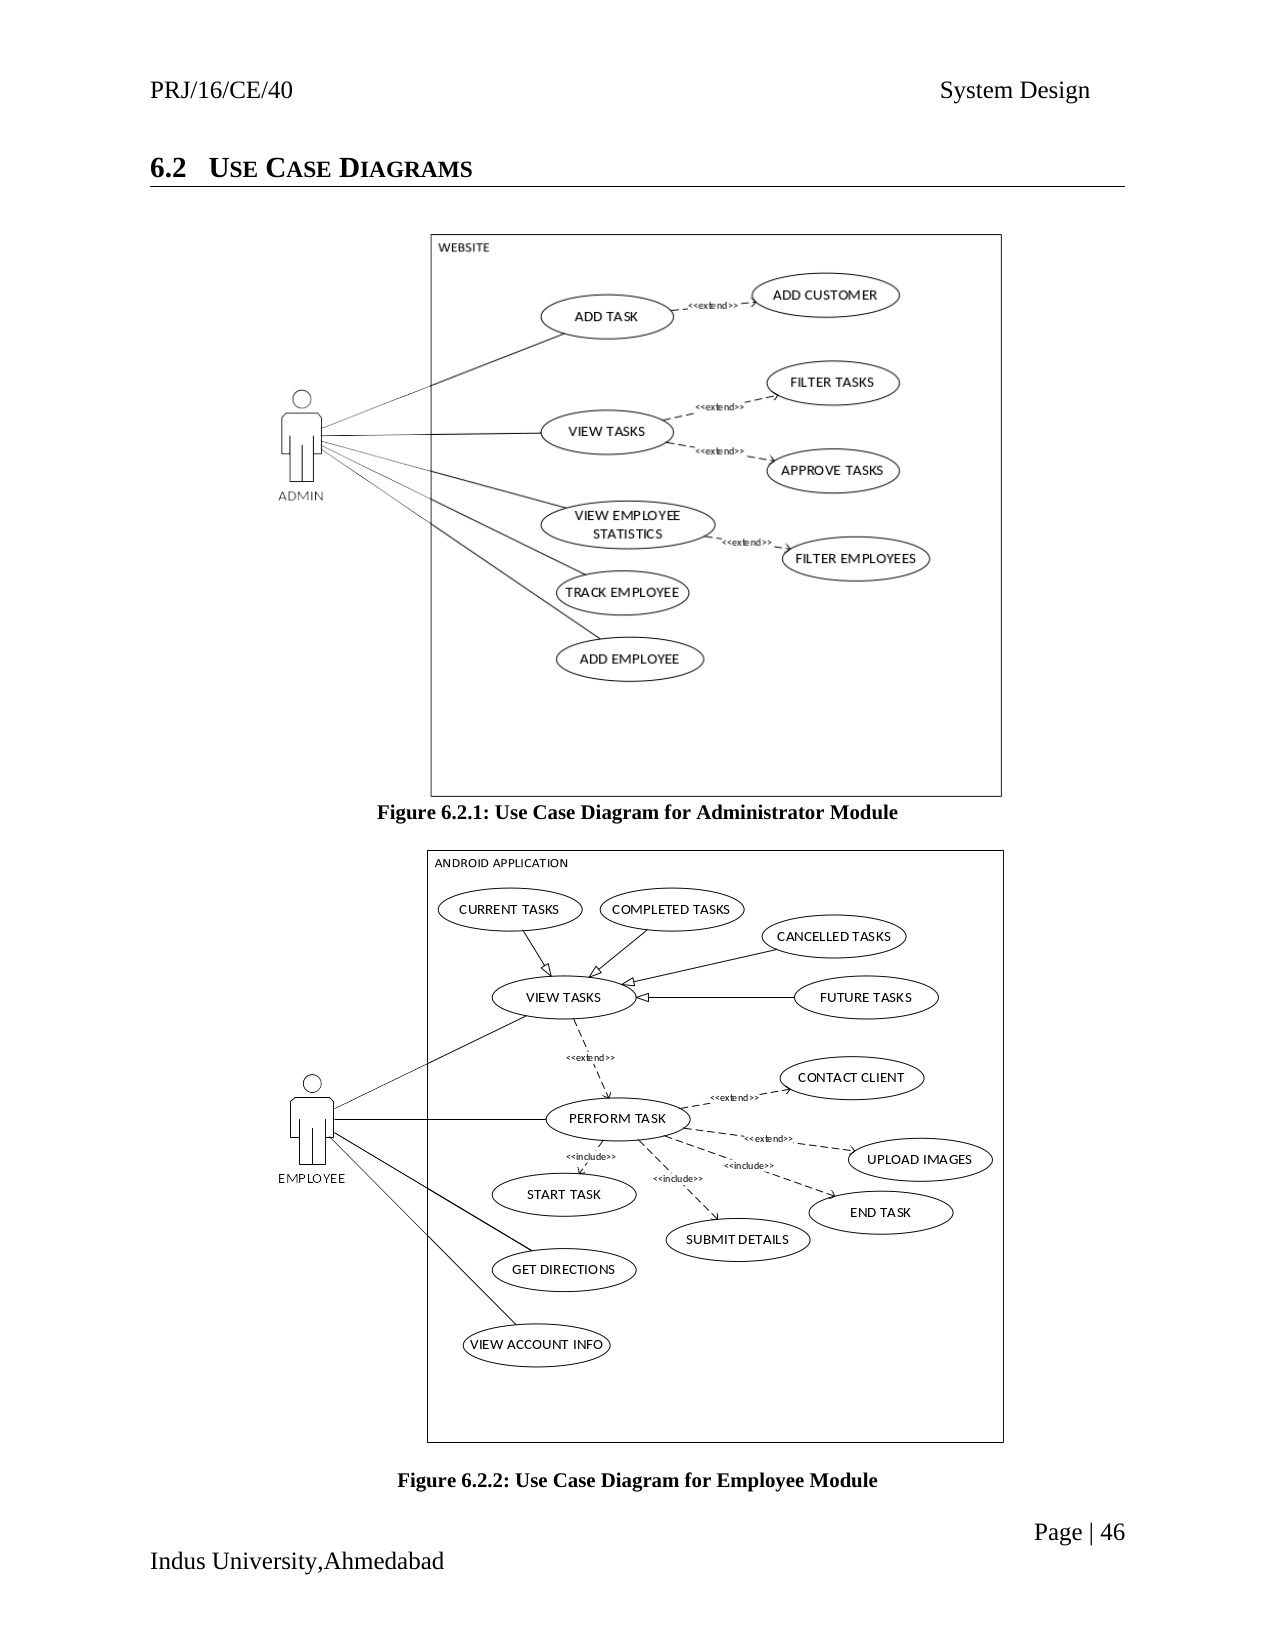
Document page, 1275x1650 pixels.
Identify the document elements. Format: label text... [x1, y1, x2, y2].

text Figure 6.2.1: Use Case Diagram for Administrator Module [150, 800, 1125, 824]
text Figure 6.2.2: Use Case Diagram for Employee Module [150, 1468, 1125, 1492]
subtitle 6.2 Use Case Diagrams [150, 150, 1125, 186]
